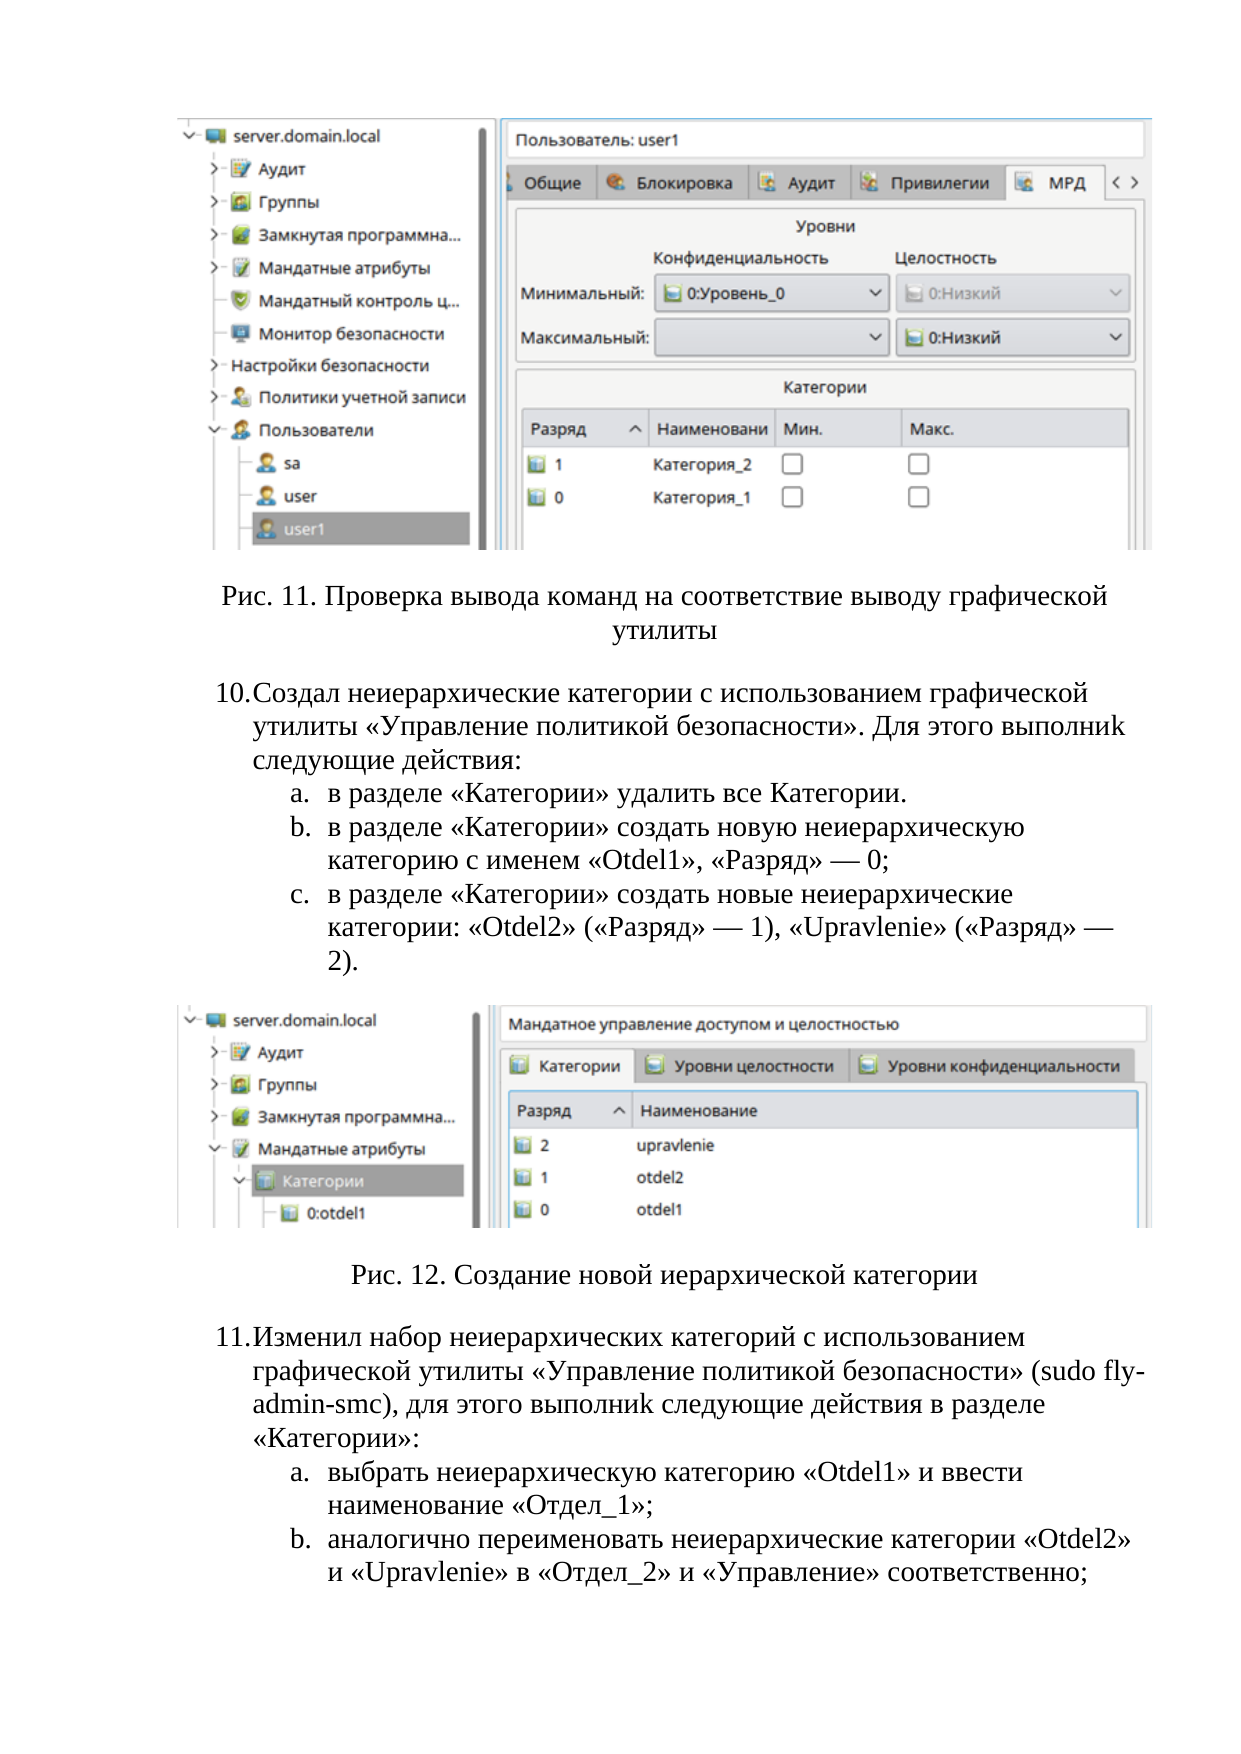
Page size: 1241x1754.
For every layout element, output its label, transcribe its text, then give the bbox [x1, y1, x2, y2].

list Изменил набор неиерархических категорий с использованием графической утилиты «Управление политикой безопасности» (sudo fly-admin-smc), для этого выполниk следующие действия в разделе «Категории»: [215, 1319, 1152, 1454]
list в разделе «Категории» удалить все Категории. [290, 775, 1152, 809]
picture [177, 118, 1153, 550]
text Рис. 12. Создание новой иерархической категории [177, 1257, 1152, 1290]
list аналогично переименовать неиерархические категории «Otdel2» и «Upravlenie» в «Отдел_2» и «Управление» соответственно; [290, 1521, 1152, 1588]
picture [177, 1005, 1153, 1228]
list в разделе «Категории» создать новые неиерархические категории: «Otdel2» («Разряд» — 1), «Upravlenie» («Разряд» — 2). [290, 876, 1152, 977]
list в разделе «Категории» создать новую неиерархическую категорию с именем «Otdel1», «Разряд» — 0; [290, 809, 1152, 876]
list выбрать неиерархическую категорию «Otdel1» и ввести наименование «Отдел_1»; [290, 1454, 1152, 1521]
text Рис. 11. Проверка вывода команд на соответствие выводу графической утилиты [177, 578, 1152, 646]
list Создал неиерархические категории с использованием графической утилиты «Управление политикой безопасности». Для этого выполниk следующие действия: [215, 675, 1152, 775]
